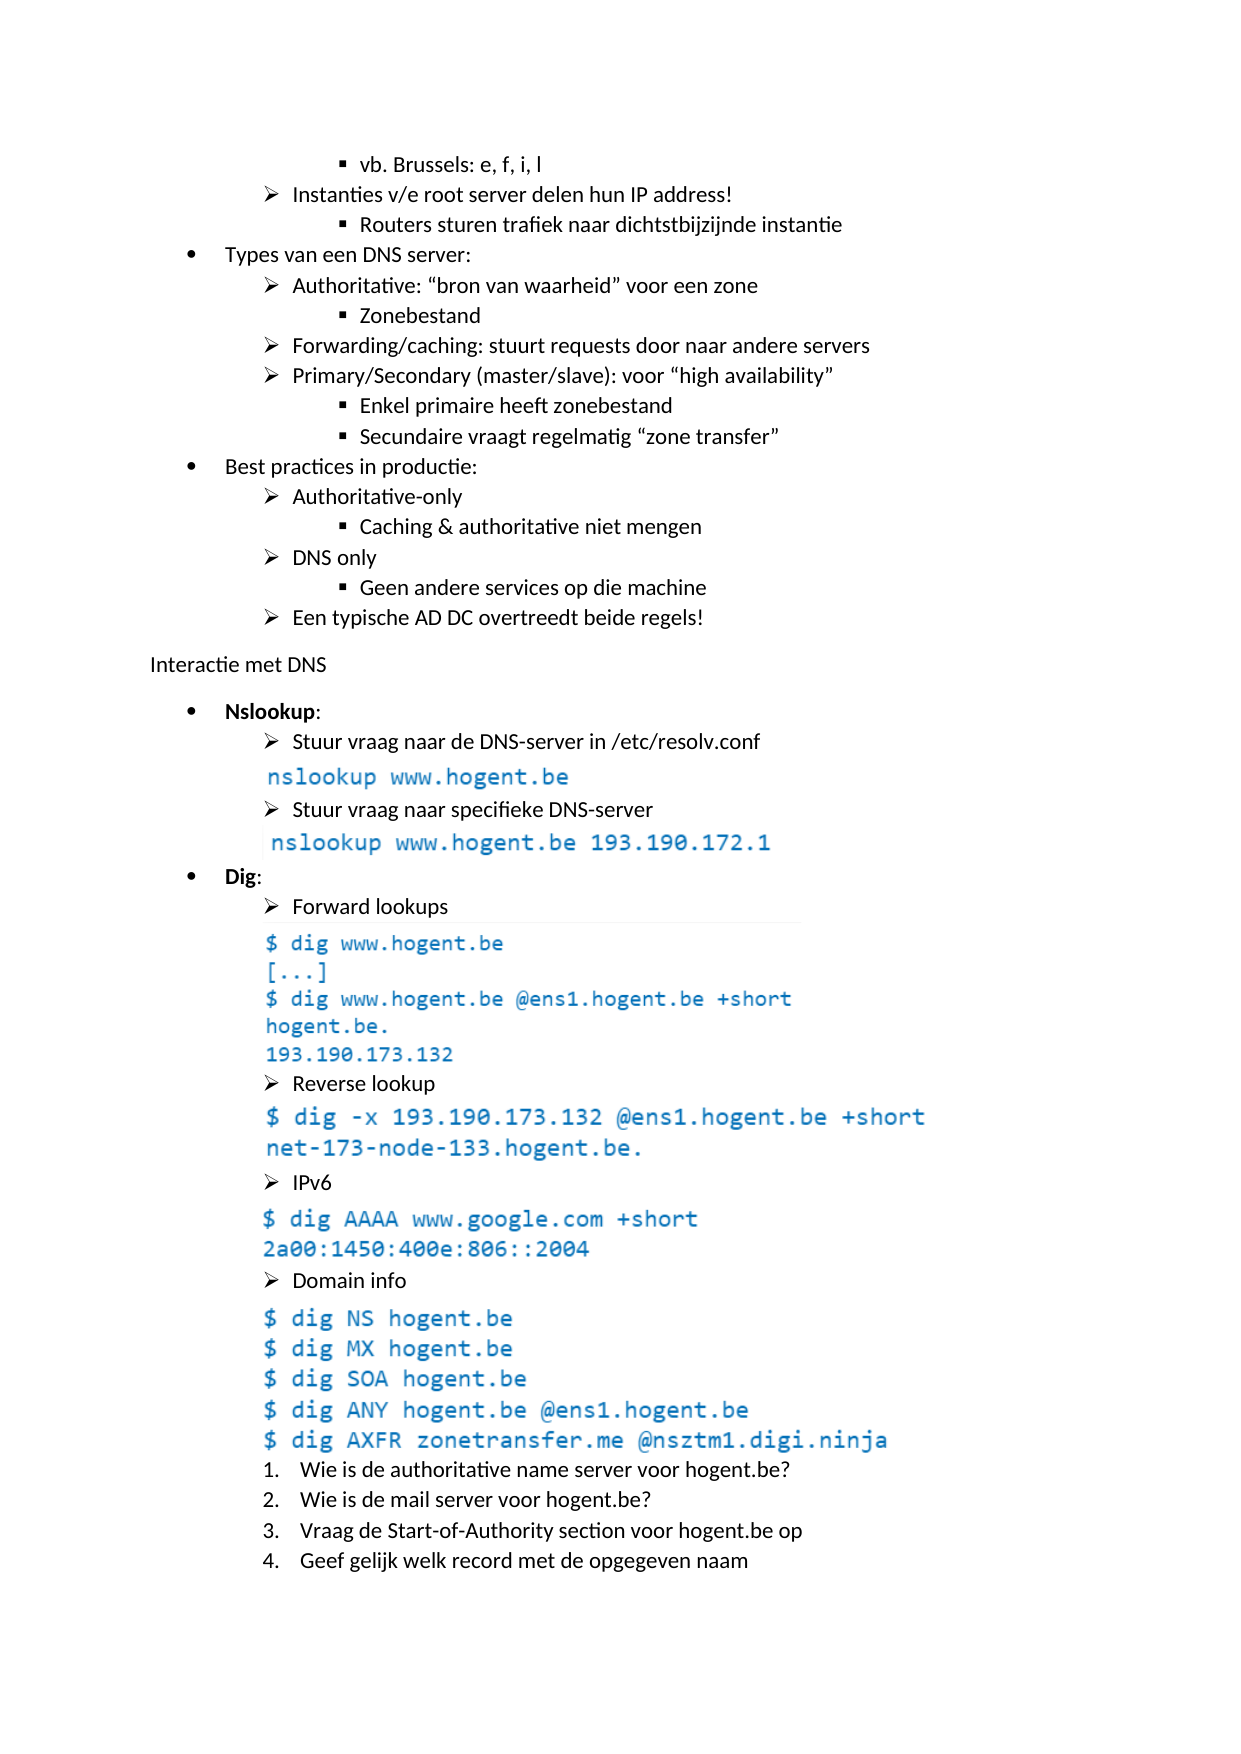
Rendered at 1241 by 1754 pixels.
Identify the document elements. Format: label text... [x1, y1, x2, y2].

list Routers sturen trafiek naar dichtstbijzijnde instantie [337, 210, 1090, 238]
list DNS only [262, 543, 1090, 571]
list Best practices in productie: [187, 452, 1090, 480]
picture [262, 922, 802, 1068]
list Enkel primaire heeft zonebestand [337, 392, 1090, 420]
list Zonebestand [337, 301, 1090, 329]
list IPv6 [262, 1168, 1090, 1196]
list Types van een DNS server: [187, 241, 1090, 269]
list Vraag de Start-of-Authority section voor hogent.be op [262, 1516, 1090, 1544]
list Stuur vraag naar de DNS-server in /etc/resolv.conf [262, 727, 1090, 755]
picture [262, 757, 575, 793]
picture [262, 1296, 904, 1454]
picture [262, 1099, 938, 1167]
list Nslookup: [187, 697, 1090, 725]
list vb. Brussels: e, f, i, l [337, 150, 1090, 178]
picture [262, 825, 797, 860]
list Geef gelijk welk record met de opgegeven naam [262, 1546, 1090, 1574]
list Wie is de mail server voor hogent.be? [262, 1486, 1090, 1513]
list Authoritative: “bron van waarheid” voor een zone [262, 271, 1090, 299]
list Primary/Secondary (master/slave): voor “high availability” [262, 361, 1090, 389]
list Stuur vraag naar specifieke DNS-server [262, 795, 1090, 823]
list Forward lookups [262, 892, 1090, 920]
list Caching & authoritative niet mengen [337, 512, 1090, 541]
list Forwarding/caching: stuurt requests door naar andere servers [262, 331, 1090, 359]
list Reverse lookup [262, 1069, 1090, 1097]
list Domain info [262, 1266, 1090, 1294]
text Interactie met DNS [150, 650, 1090, 678]
picture [262, 1198, 700, 1265]
list Dig: [187, 862, 1090, 890]
list Geen andere services op die machine [337, 573, 1090, 601]
list Secundaire vraagt regelmatig “zone transfer” [337, 422, 1090, 450]
list Authoritative-only [262, 482, 1090, 510]
list Wie is de authoritative name server voor hogent.be? [262, 1455, 1090, 1483]
list Instanties v/e root server delen hun IP address! [262, 180, 1090, 208]
list Een typische AD DC overtreedt beide regels! [262, 603, 1090, 631]
